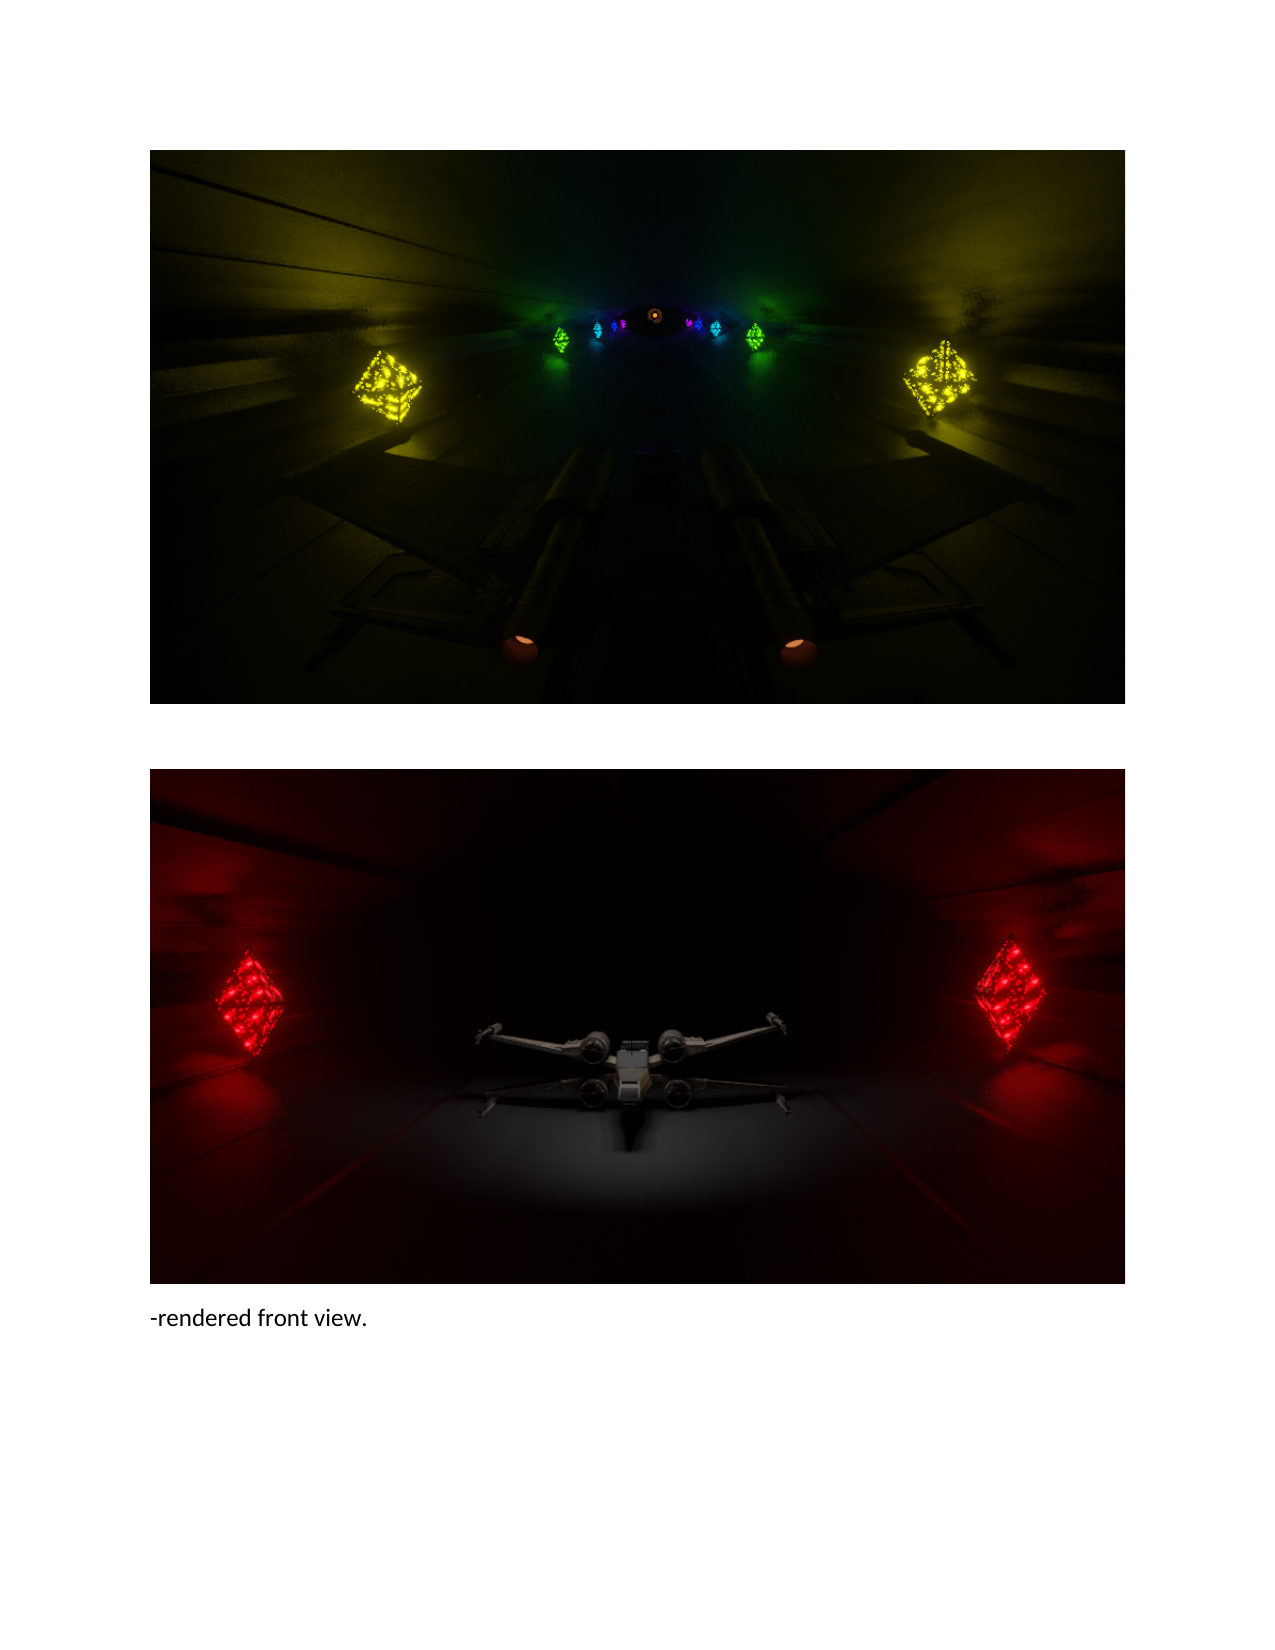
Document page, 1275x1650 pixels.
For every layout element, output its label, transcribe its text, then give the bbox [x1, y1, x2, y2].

picture [150, 150, 1125, 704]
text -rendered front view. [150, 1302, 1125, 1333]
picture [150, 769, 1125, 1284]
